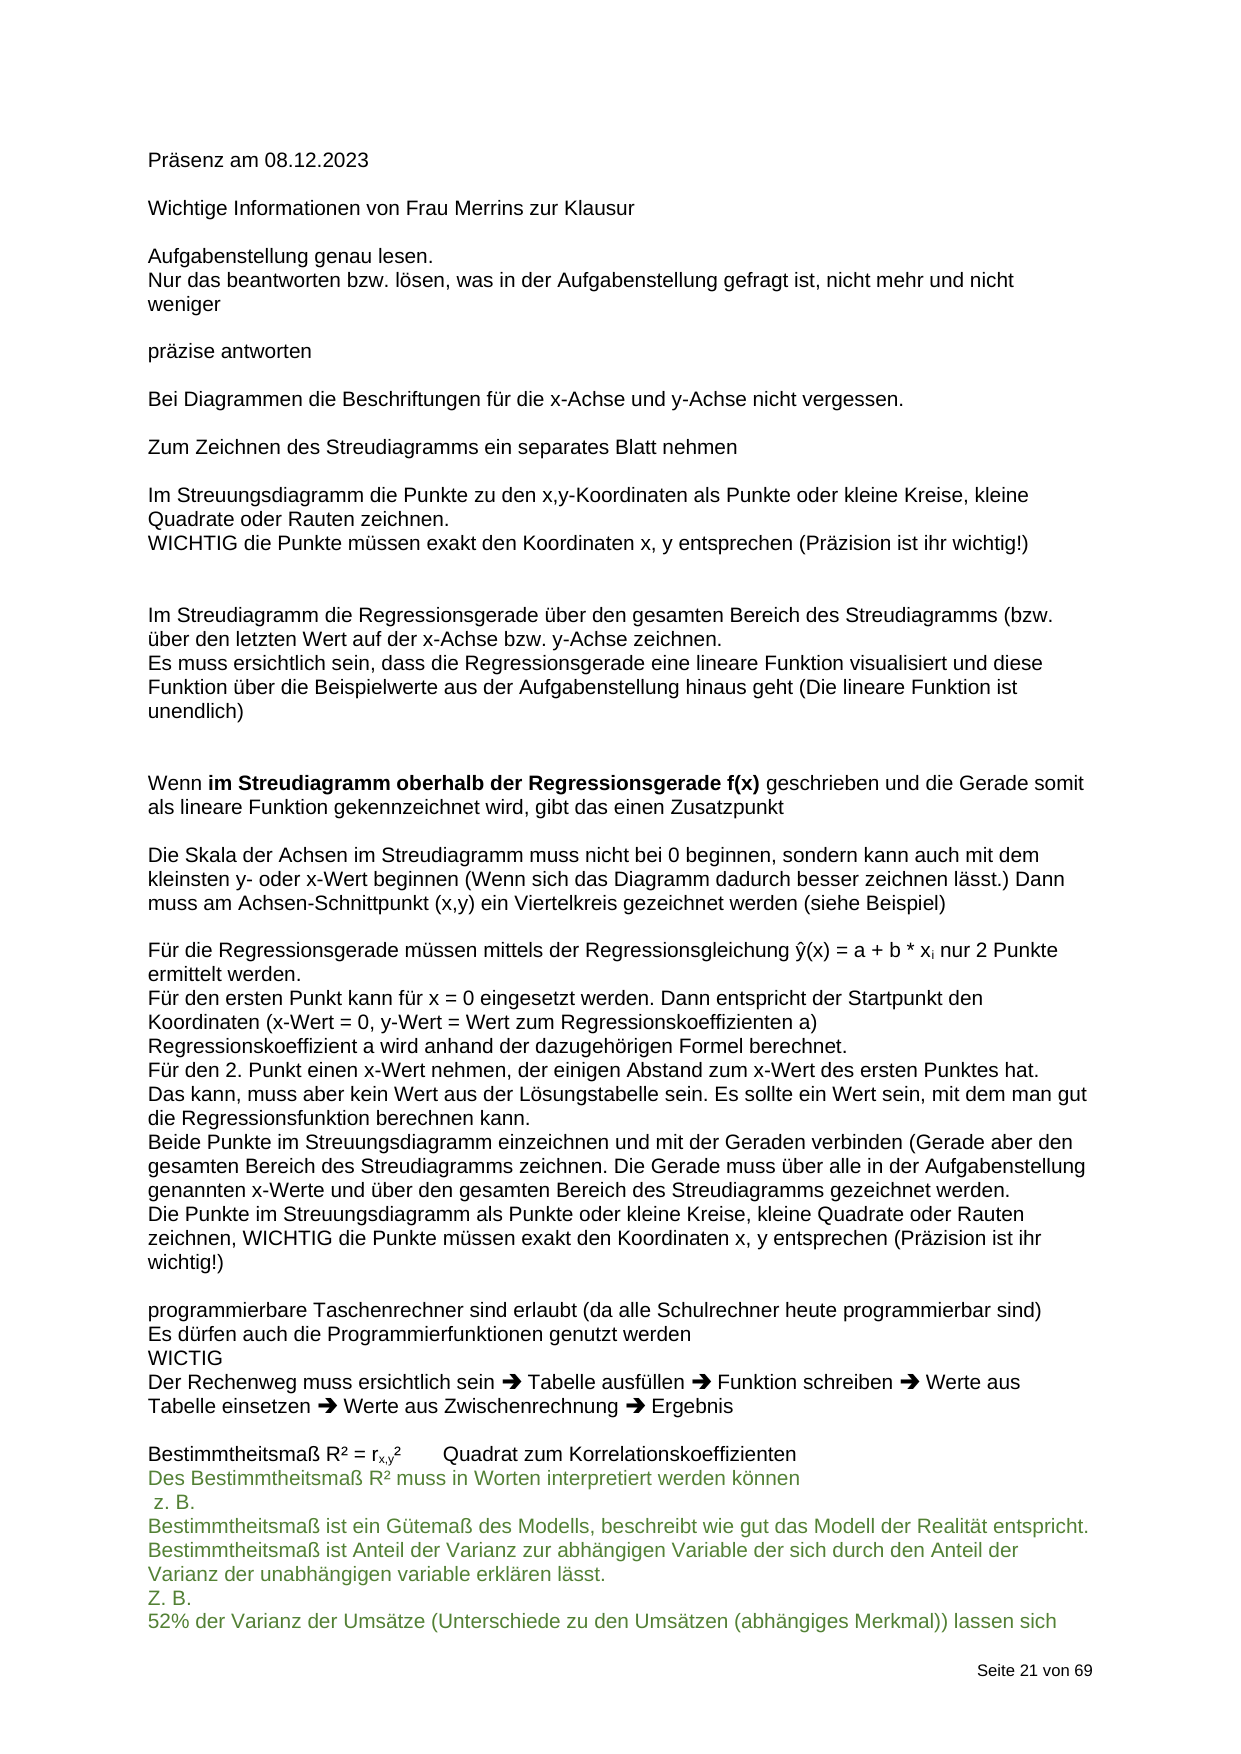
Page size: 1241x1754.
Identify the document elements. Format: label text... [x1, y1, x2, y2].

text Im Streudiagramm die Regressionsgerade über den gesamten Bereich des Streudiagramms (bzw. über den letzten Wert auf der x-Achse bzw. y-Achse zeichnen. Es muss ersichtlich sein, dass die Regressionsgerade eine lineare Funktion visualisiert und diese Funktion über die Beispielwerte aus der Aufgabenstellung hinaus geht (Die lineare Funktion ist unendlich) [148, 603, 1093, 747]
text Wenn im Streudiagramm oberhalb der Regressionsgerade f(x) geschrieben und die Gerade somit als lineare Funktion gekennzeichnet wird, gibt das einen Zusatzpunkt [148, 771, 1093, 818]
text Für den ersten Punkt kann für x = 0 eingesetzt werden. Dann entspricht der Startpunkt den Koordinaten (x-Wert = 0, y-Wert = Wert zum Regressionskoeffizienten a) [148, 986, 1093, 1034]
text Für die Regressionsgerade müssen mittels der Regressionsgleichung ŷ(x) = a + b * xi nur 2 Punkte ermittelt werden. [148, 938, 1093, 986]
text Die Skala der Achsen im Streudiagramm muss nicht bei 0 beginnen, sondern kann auch mit dem kleinsten y- oder x-Wert beginnen (Wenn sich das Diagramm dadurch besser zeichnen lässt.) Dann muss am Achsen-Schnittpunkt (x,y) ein Viertelkreis gezeichnet werden (siehe Beispiel) [148, 842, 1093, 914]
text Aufgabenstellung genau lesen. Nur das beantworten bzw. lösen, was in der Aufgabenstellung gefragt ist, nicht mehr und nicht weniger [148, 243, 1093, 315]
text Bestimmtheitsmaß R² = rx,y² Quadrat zum Korrelationskoeffizienten [148, 1442, 1093, 1466]
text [148, 1466, 1093, 1633]
text programmierbare Taschenrechner sind erlaubt (da alle Schulrechner heute programmierbar sind) Es dürfen auch die Programmierfunktionen genutzt werden WICTIG Der Rechenweg muss ersichtlich sein Tabelle ausfüllen Funktion schreiben Werte aus Tabelle einsetzen Werte aus Zwischenrechnung Ergebnis [148, 1298, 1093, 1418]
text WICHTIG die Punkte müssen exakt den Koordinaten x, y entsprechen (Präzision ist ihr wichtig!) [148, 531, 1093, 555]
text Wichtige Informationen von Frau Merrins zur Klausur [148, 196, 1093, 219]
text Regressionskoeffizient a wird anhand der dazugehörigen Formel berechnet. Für den 2. Punkt einen x-Wert nehmen, der einigen Abstand zum x-Wert des ersten Punktes hat. Das kann, muss aber kein Wert aus der Lösungstabelle sein. Es sollte ein Wert sein, mit dem man gut die Regressionsfunktion berechnen kann. Beide Punkte im Streuungsdiagramm einzeichnen und mit der Geraden verbinden (Gerade aber den gesamten Bereich des Streudiagramms zeichnen. Die Gerade muss über alle in der Aufgabenstellung genannten x-Werte und über den gesamten Bereich des Streudiagramms gezeichnet werden. Die Punkte im Streuungsdiagramm als Punkte oder kleine Kreise, kleine Quadrate oder Rauten zeichnen, WICHTIG die Punkte müssen exakt den Koordinaten x, y entsprechen (Präzision ist ihr wichtig!) [148, 1034, 1093, 1274]
text Zum Zeichnen des Streudiagramms ein separates Blatt nehmen [148, 435, 1093, 459]
text Präsenz am 08.12.2023 [148, 148, 1093, 172]
text präzise antworten [148, 339, 1093, 363]
text Bei Diagrammen die Beschriftungen für die x-Achse und y-Achse nicht vergessen. [148, 387, 1093, 411]
text Im Streuungsdiagramm die Punkte zu den x,y-Koordinaten als Punkte oder kleine Kreise, kleine Quadrate oder Rauten zeichnen. [148, 483, 1093, 531]
